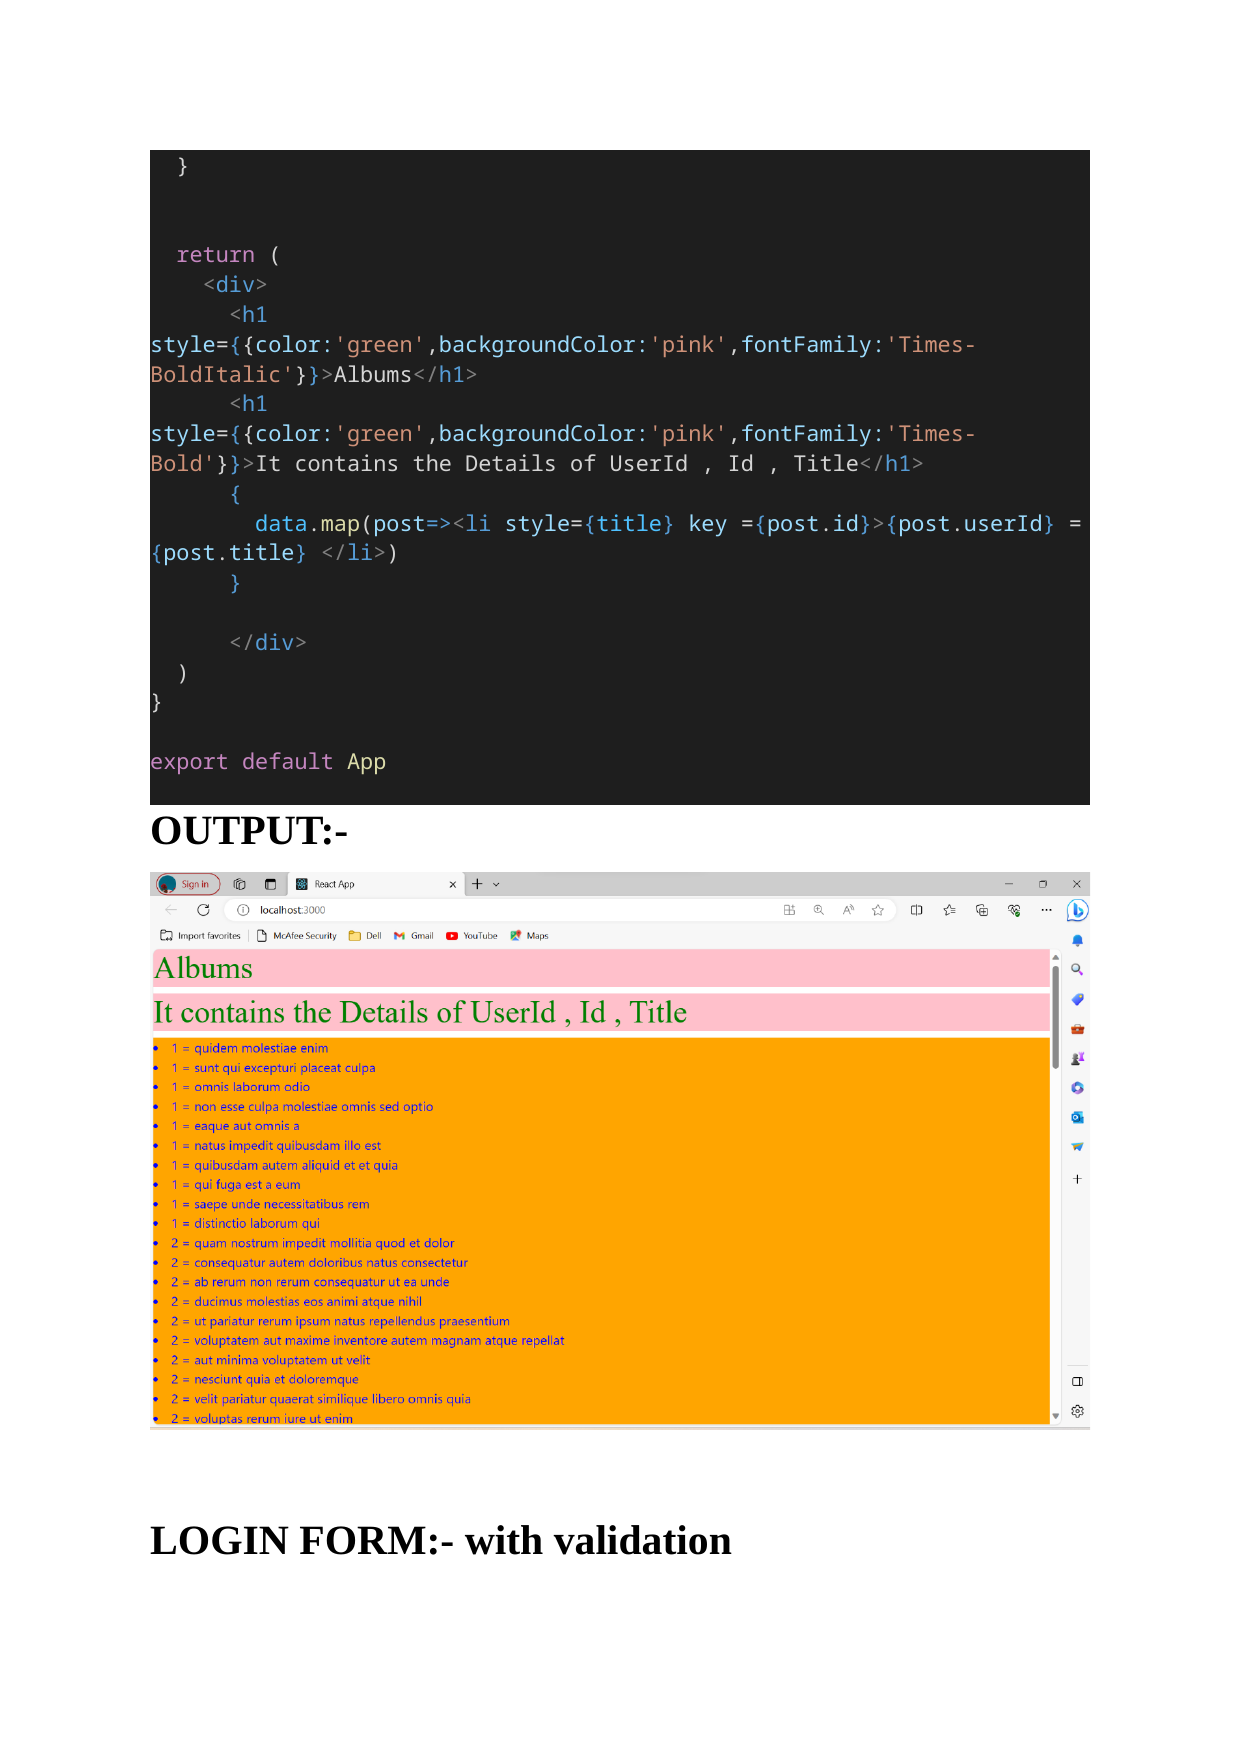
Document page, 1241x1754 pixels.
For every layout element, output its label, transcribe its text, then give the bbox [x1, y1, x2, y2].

text data.map(post=><li style={title} key ={post.id}>{post.userId} = {post.title} </li>) [150, 507, 1090, 567]
text export default App [150, 746, 1090, 776]
text <div> [150, 269, 1090, 299]
picture [150, 872, 1091, 1430]
text OUTPUT:- [150, 805, 1090, 853]
text ) [150, 656, 1090, 686]
text LOGIN FORM:- with validation [150, 1515, 1090, 1563]
text <h1 style={{color:'green',backgroundColor:'pink',fontFamily:'Times-Bold'}}>It contains the Details of UserId , Id , Title</h1> [150, 388, 1090, 478]
text return ( [150, 239, 1090, 269]
text } [150, 686, 1090, 716]
text } [150, 567, 1090, 597]
text </div> [150, 627, 1090, 656]
text } [150, 150, 1090, 180]
text { [150, 478, 1090, 507]
text <h1 style={{color:'green',backgroundColor:'pink',fontFamily:'Times-BoldItalic'}}>Albums</h1> [150, 299, 1090, 388]
